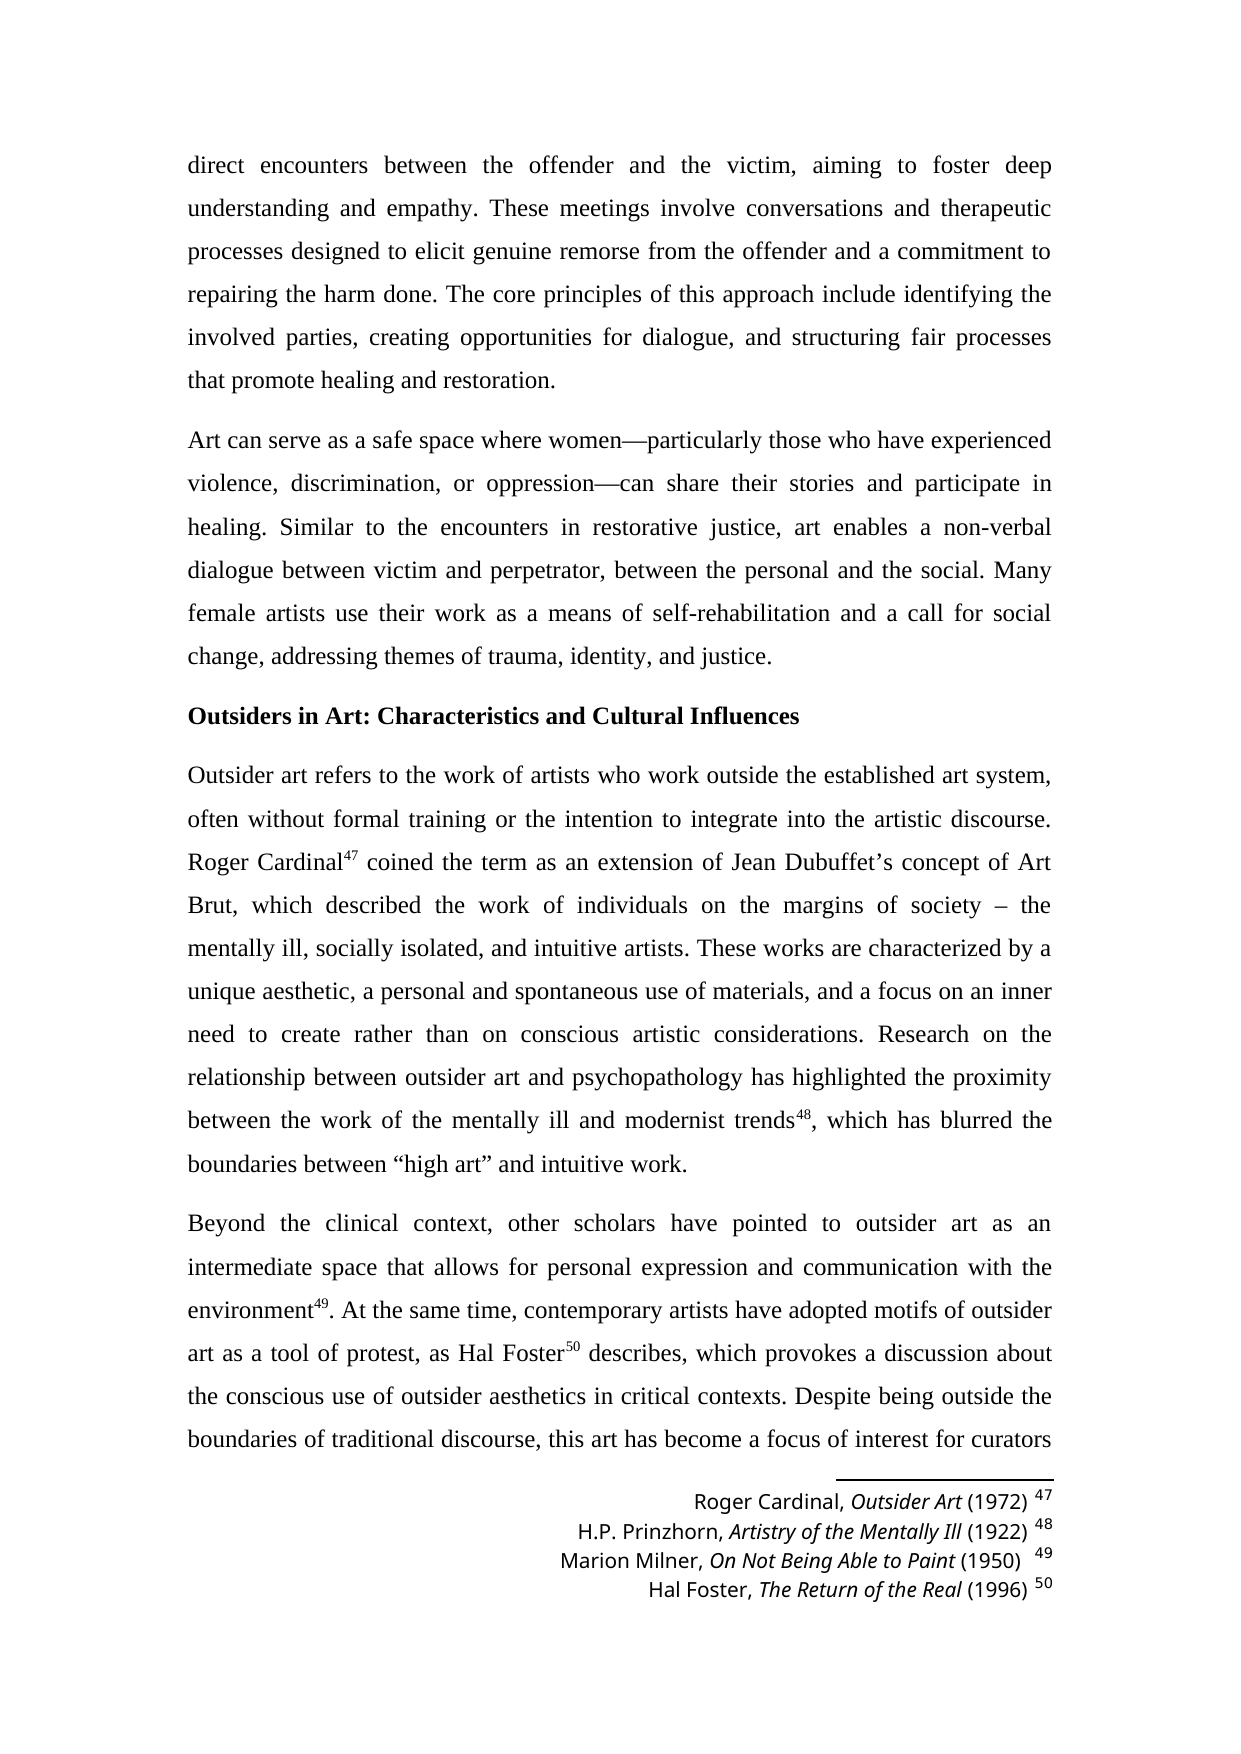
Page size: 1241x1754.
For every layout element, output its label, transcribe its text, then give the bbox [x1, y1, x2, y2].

text Outsiders in Art: Characteristics and Cultural Influences [187, 701, 1053, 729]
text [187, 1208, 1053, 1453]
text Outsider art refers to the work of artists who work outside the established art system, often without formal training or the intention to integrate into the artistic discourse. Roger Cardinal coined the term as an extension of Jean Dubuffet’s concept of Art Brut, which described the work of individuals on the margins of society – the mentally ill, socially isolated, and intuitive artists. These works are characterized by a unique aesthetic, a personal and spontaneous use of materials, and a focus on an inner need to create rather than on conscious artistic considerations. Research on the relationship between outsider art and psychopathology has highlighted the proximity between the work of the mentally ill and modernist trends, which has blurred the boundaries between “high art” and intuitive work. [187, 761, 1053, 1177]
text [187, 150, 1053, 394]
text Art can serve as a safe space where women—particularly those who have experienced violence, discrimination, or oppression—can share their stories and participate in healing. Similar to the encounters in restorative justice, art enables a non-verbal dialogue between victim and perpetrator, between the personal and the social. Many female artists use their work as a means of self-rehabilitation and a call for social change, addressing themes of trauma, identity, and justice. [187, 425, 1053, 670]
